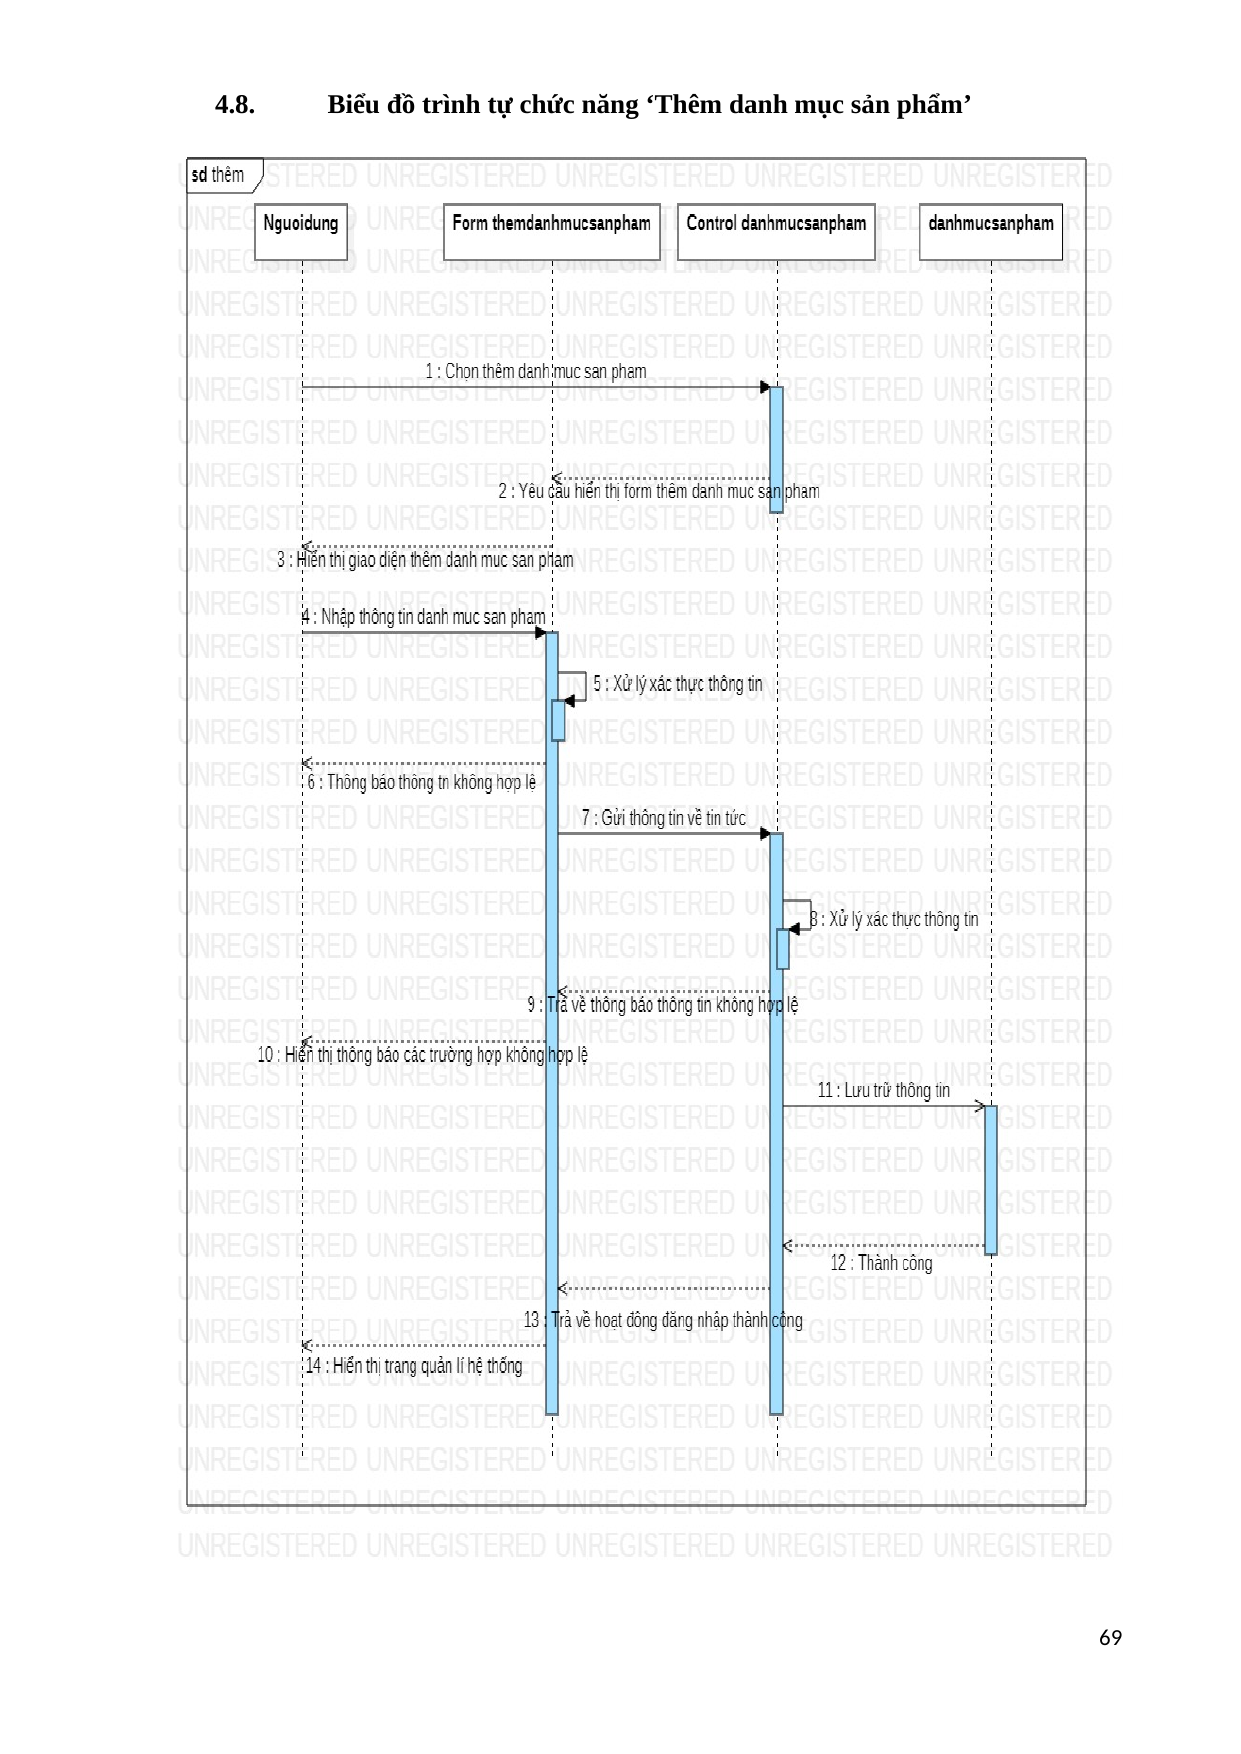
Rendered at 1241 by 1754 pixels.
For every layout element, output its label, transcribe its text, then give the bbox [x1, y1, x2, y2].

list Biểu đồ trình tự chức năng ‘Thêm danh mục sản phẩm’ [215, 89, 1122, 120]
picture [177, 145, 1123, 1563]
